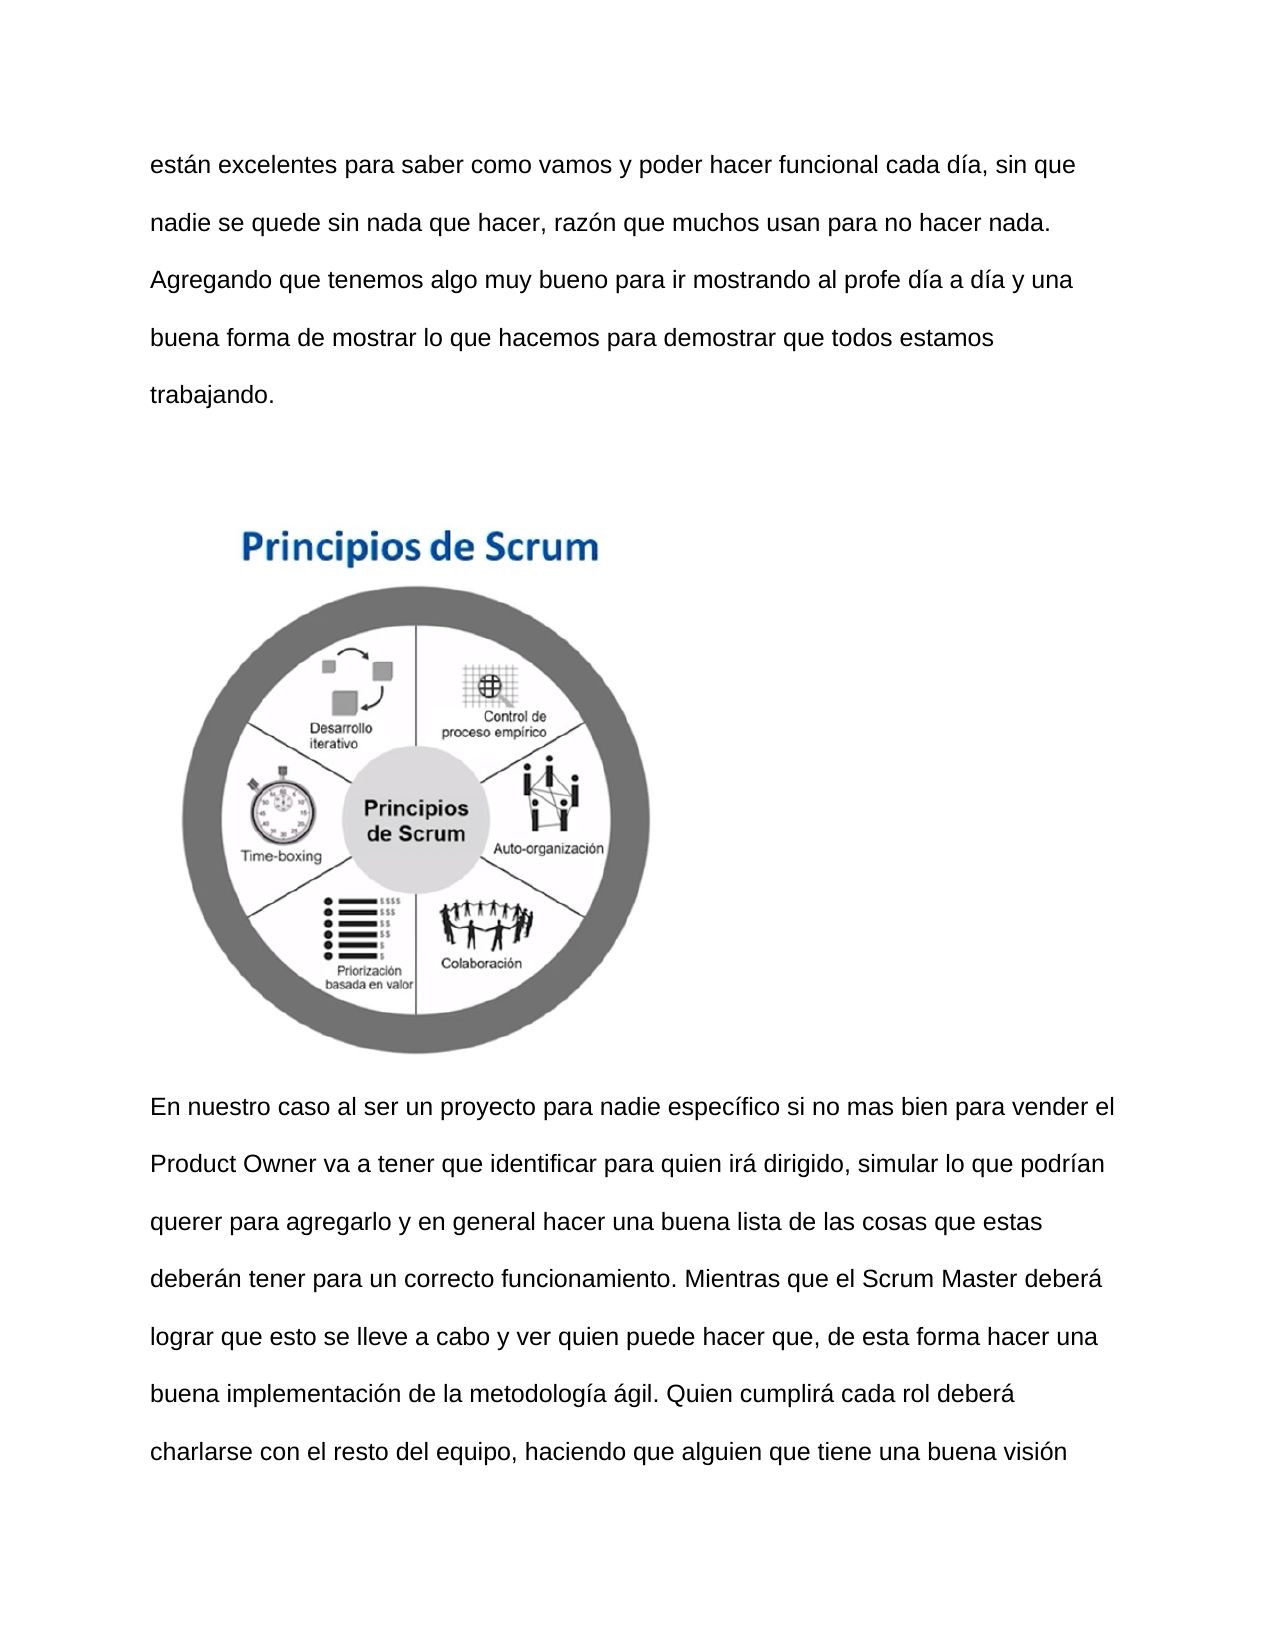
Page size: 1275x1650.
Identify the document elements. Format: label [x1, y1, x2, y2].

text [150, 1092, 1125, 1465]
text [150, 150, 1125, 409]
